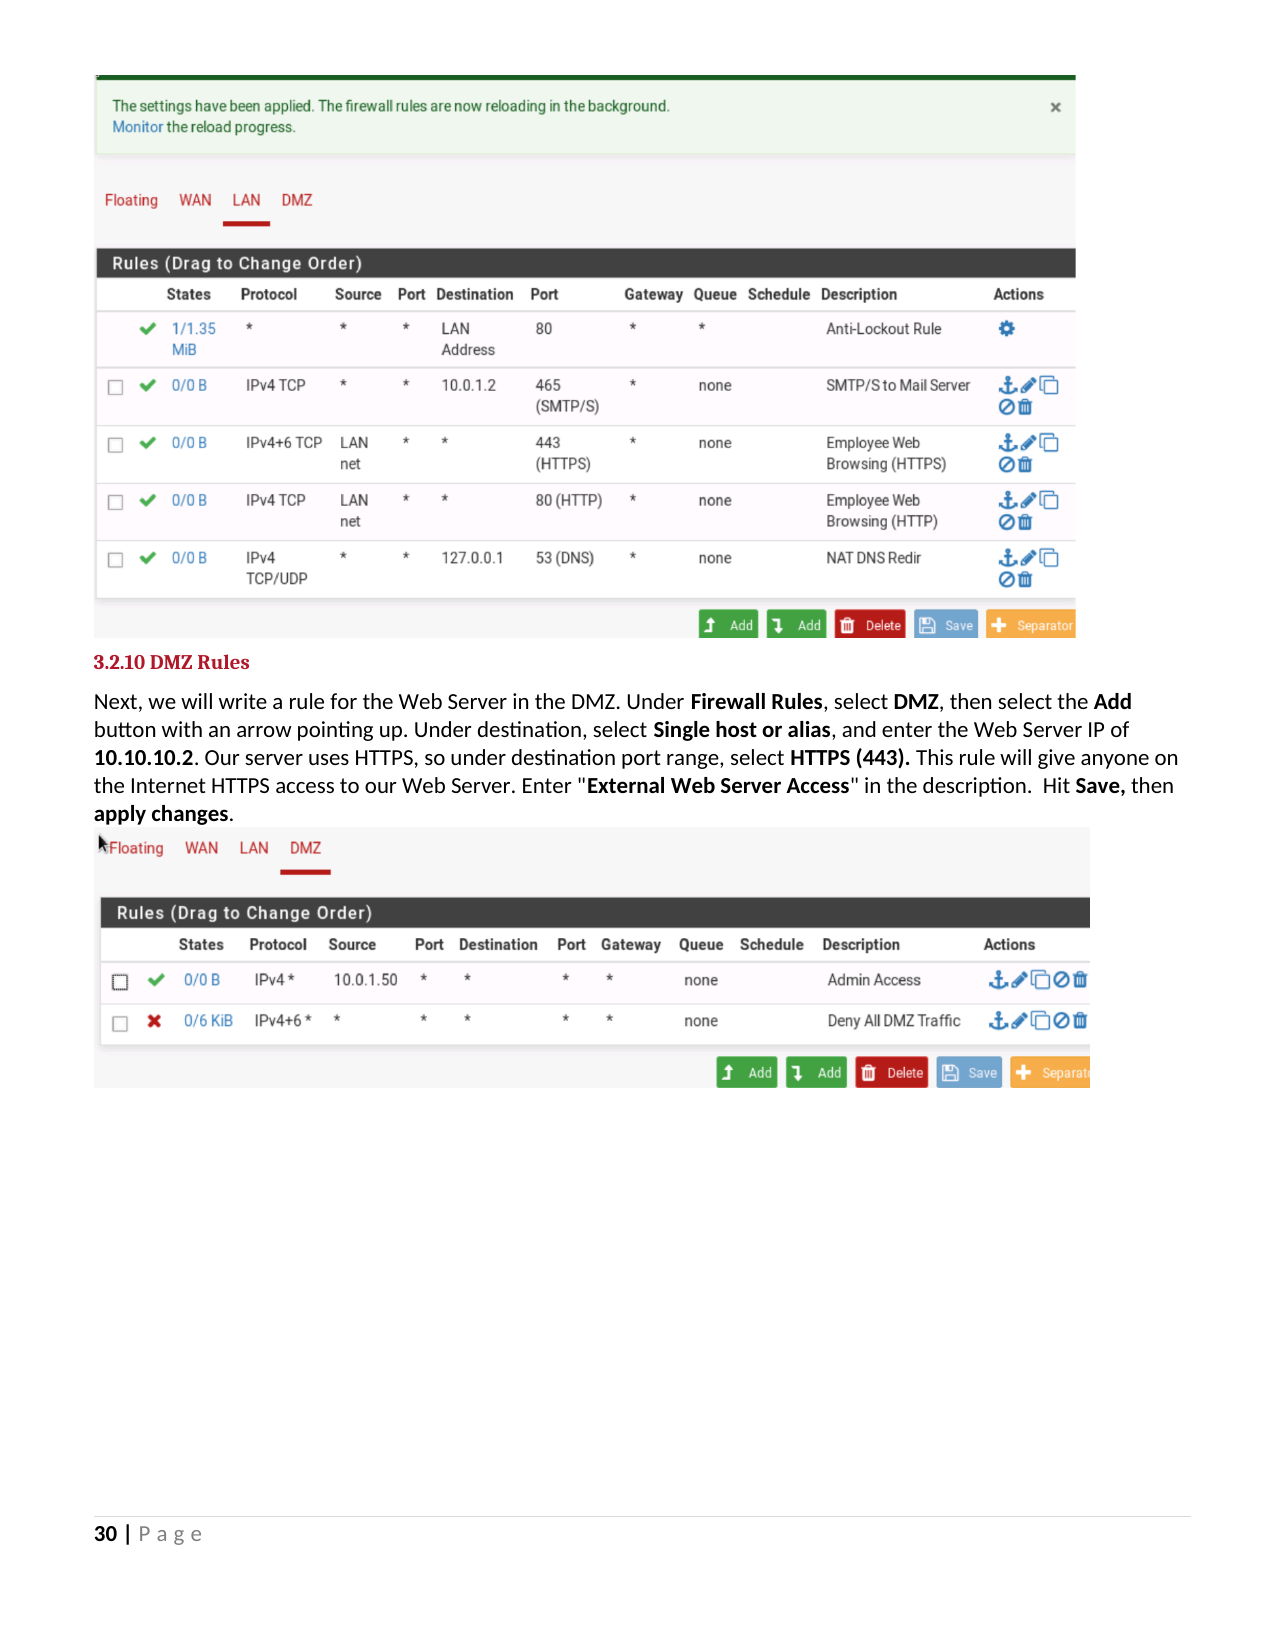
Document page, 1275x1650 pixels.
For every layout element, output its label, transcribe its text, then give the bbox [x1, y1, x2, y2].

picture [93, 75, 1076, 638]
picture [93, 827, 1090, 1088]
subtitle 3.2.10 DMZ Rules [94, 650, 1191, 674]
text Next, we will write a rule for the Web Server in the DMZ. Under Firewall Rules, select DMZ, then select the Add button with an arrow pointing up. Under destination, select Single host or alias, and enter the Web Server IP of 10.10.10.2. Our server uses HTTPS, so under destination port range, select HTTPS (443). This rule will give anyone on the Internet HTTPS access to our Web Server. Enter "External Web Server Access" in the description. Hit Save, then apply changes. [94, 687, 1191, 827]
